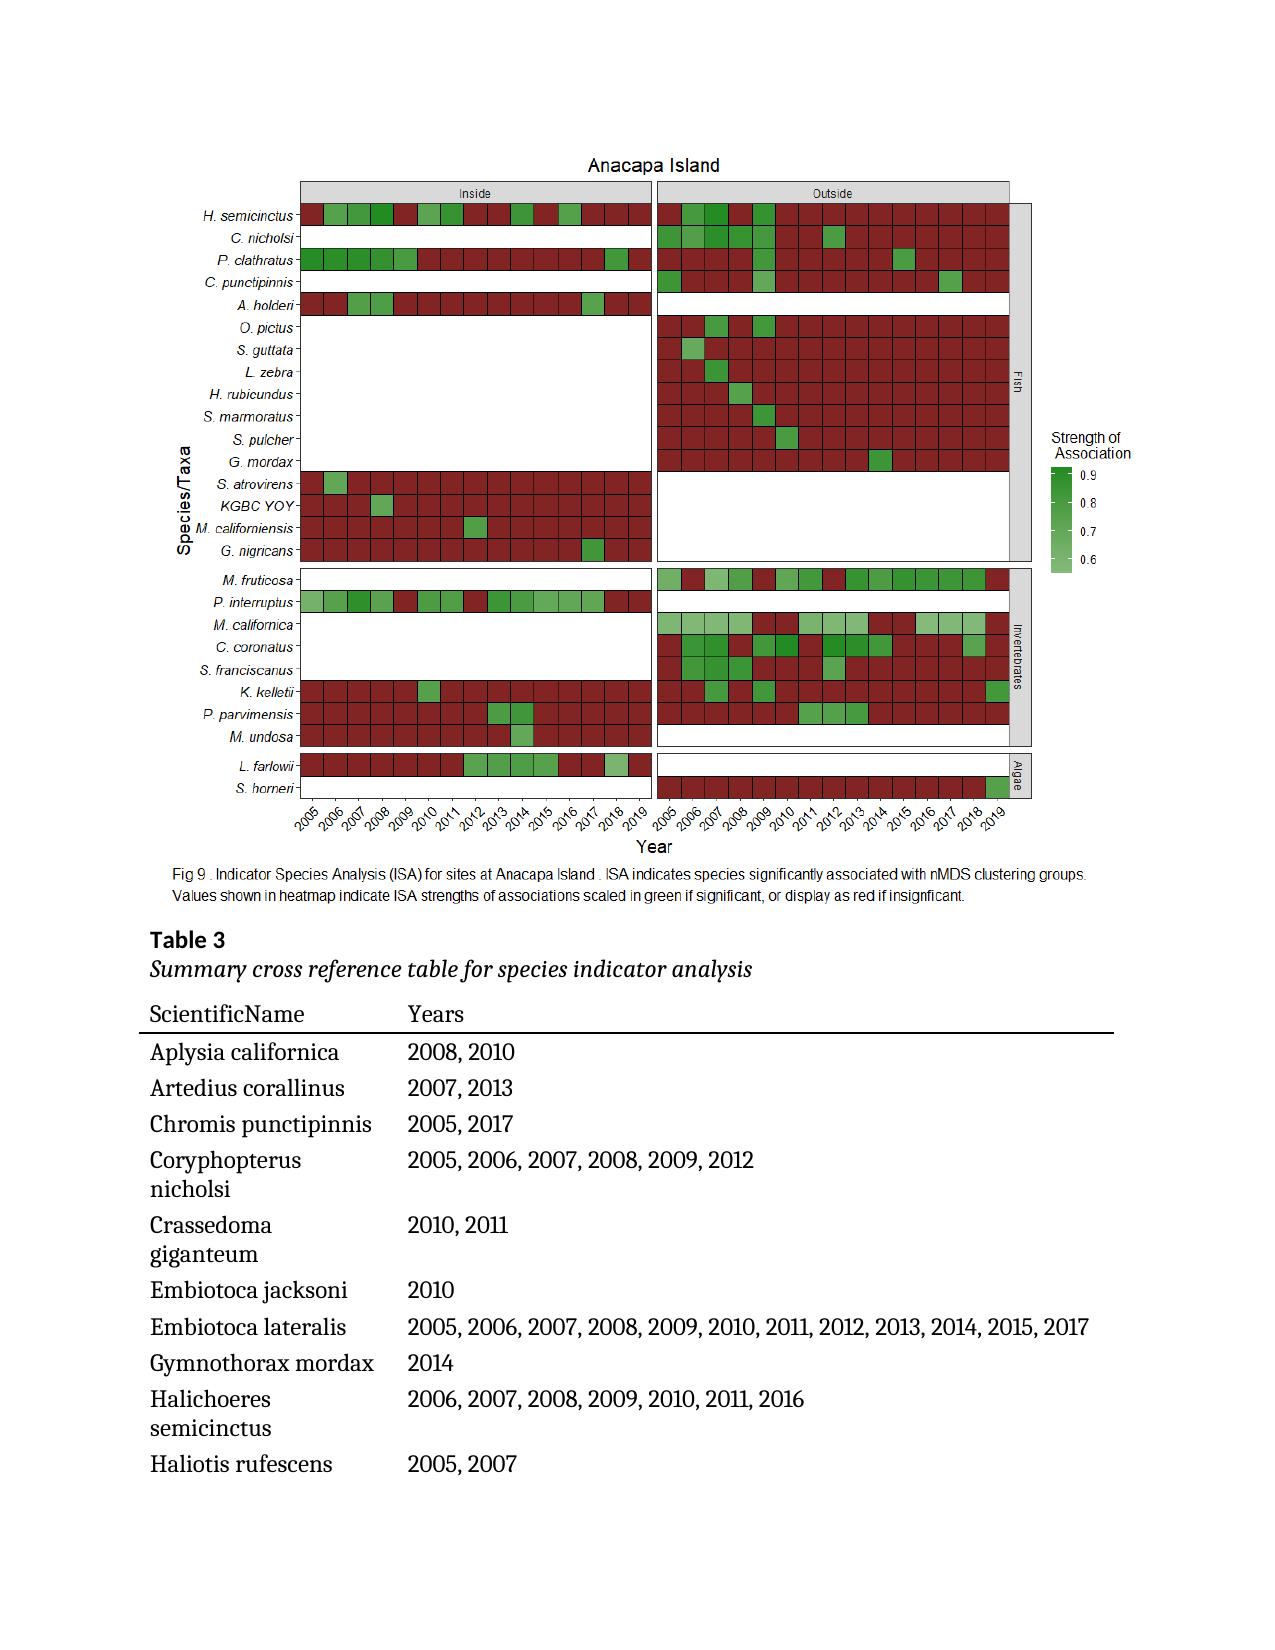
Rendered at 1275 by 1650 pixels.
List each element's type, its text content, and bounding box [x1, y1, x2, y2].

table_cell Embiotoca lateralis [139, 1309, 396, 1345]
table_cell 2010 [396, 1273, 1114, 1309]
table_cell 2005, 2006, 2007, 2008, 2009, 2010, 2011, 2012, 2013, 2014, 2015, 2017 [396, 1309, 1114, 1345]
table_cell Gymnothorax mordax [139, 1345, 396, 1381]
table_cell 2008, 2010 [396, 1034, 1114, 1070]
table_cell Embiotoca jacksoni [139, 1273, 396, 1309]
subtitle Table 3 [150, 924, 1125, 955]
table_cell 2005, 2007 [396, 1446, 1114, 1483]
table_cell Halichoeres semicinctus [139, 1381, 396, 1446]
table_cell Chromis punctipinnis [139, 1106, 396, 1143]
table_cell Artedius corallinus [139, 1070, 396, 1106]
table_cell Haliotis rufescens [139, 1446, 396, 1483]
text Summary cross reference table for species indicator analysis [150, 955, 1125, 983]
table_cell 2005, 2006, 2007, 2008, 2009, 2012 [396, 1143, 1114, 1208]
table_cell Crassedoma giganteum [139, 1208, 396, 1273]
table_header ScientificName [139, 996, 396, 1032]
table_header Years [396, 996, 1114, 1032]
table_cell 2005, 2017 [396, 1106, 1114, 1143]
table_cell 2007, 2013 [396, 1070, 1114, 1106]
table_cell Aplysia californica [139, 1034, 396, 1070]
table_cell 2006, 2007, 2008, 2009, 2010, 2011, 2016 [396, 1381, 1114, 1446]
table_cell 2014 [396, 1345, 1114, 1381]
picture [168, 150, 1144, 904]
table_cell Coryphopterus nicholsi [139, 1143, 396, 1208]
table_cell 2010, 2011 [396, 1208, 1114, 1273]
